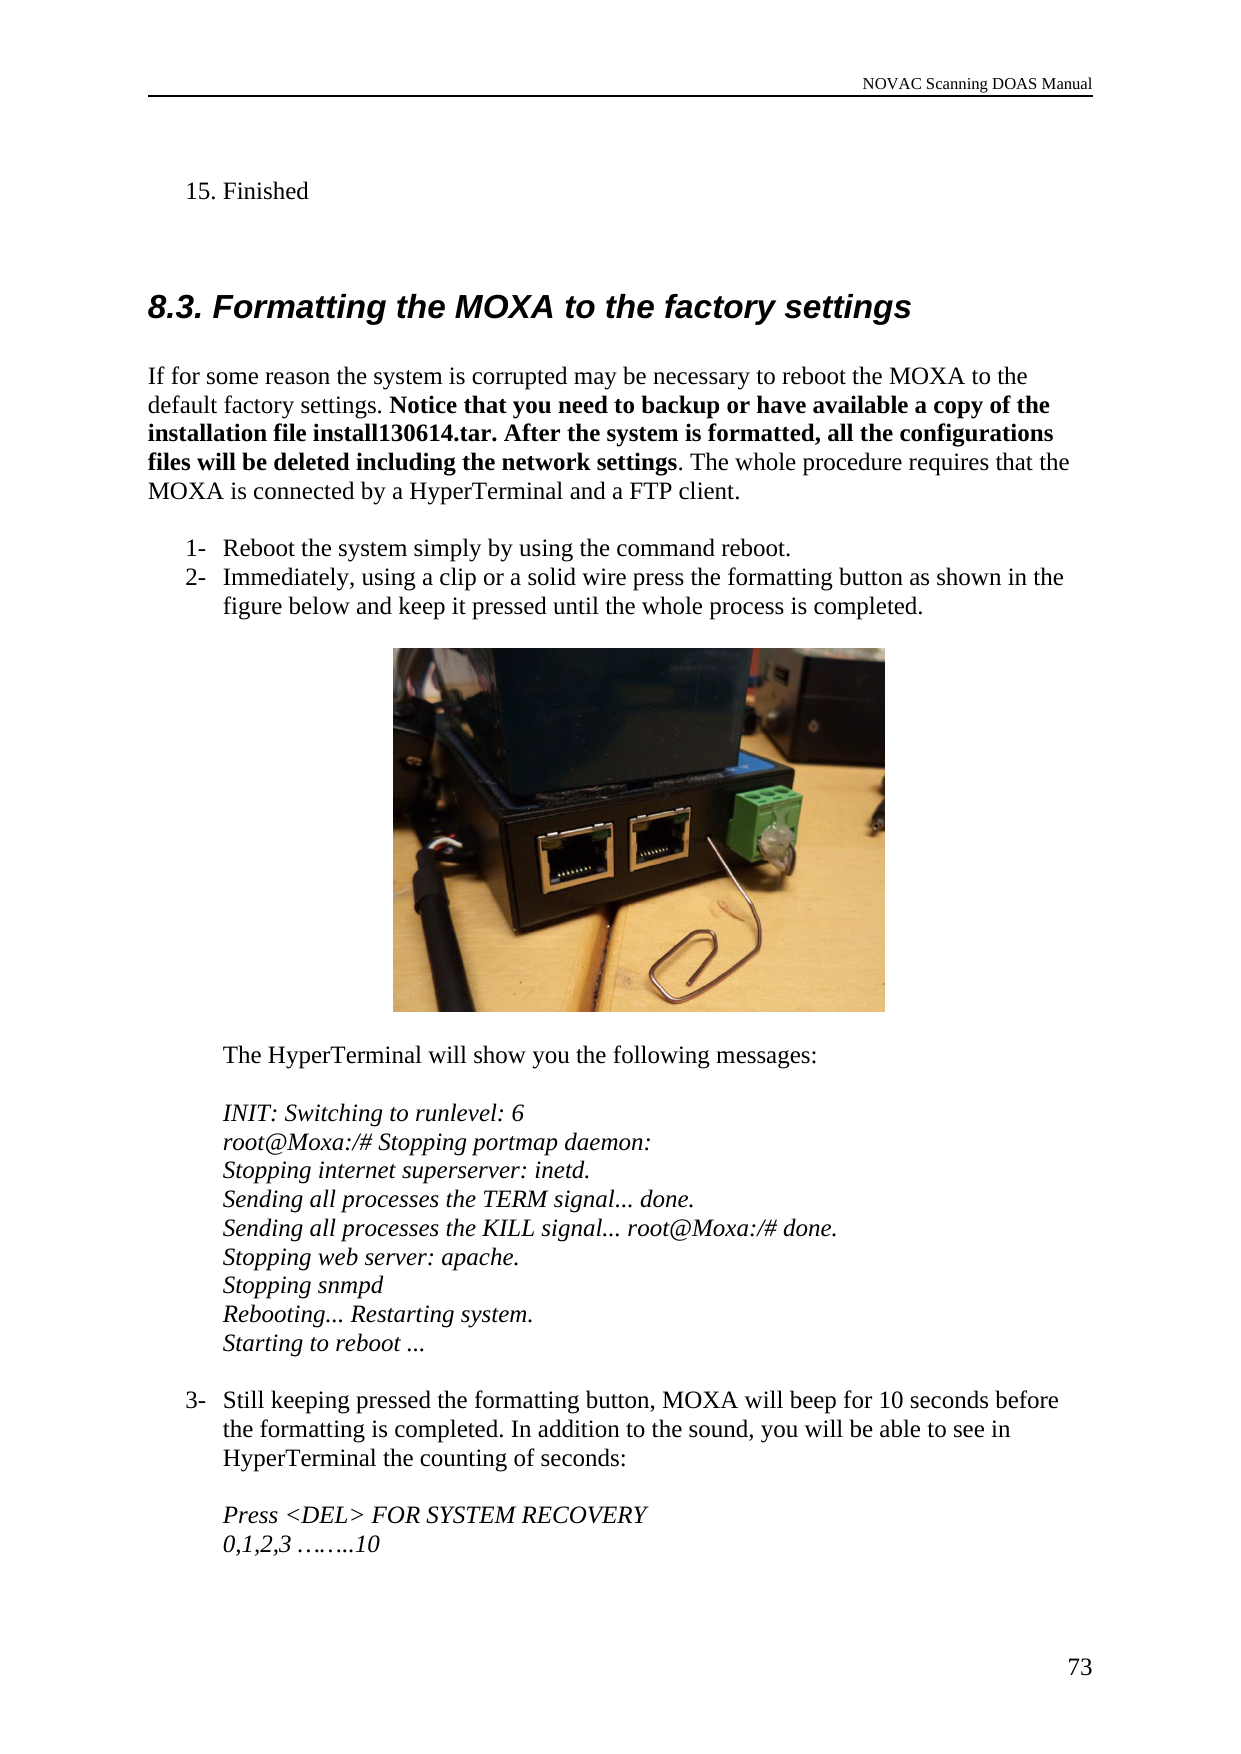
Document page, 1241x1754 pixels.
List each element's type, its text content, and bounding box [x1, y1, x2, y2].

list Reboot the system simply by using the command reboot. [185, 533, 1093, 562]
text 0,1,2,3 ……..10 [223, 1529, 1093, 1558]
list Still keeping pressed the formatting button, MOXA will beep for 10 seconds before the formatting is completed. In addition to the sound, you will be able to see in HyperTerminal the counting of seconds: [185, 1385, 1093, 1472]
text If for some reason the system is corrupted may be necessary to reboot the MOXA to the default factory settings. Notice that you need to backup or have available a copy of the installation file install130614.tar. After the system is formatted, all the configurations files will be deleted including the network settings. The whole procedure requires that the MOXA is connected by a HyperTerminal and a FTP client. [148, 361, 1093, 505]
text Press <DEL> FOR SYSTEM RECOVERY [223, 1500, 1093, 1529]
subtitle 8.3. Formatting the MOXA to the factory settings [148, 288, 1093, 326]
list Immediately, using a clip or a solid wire press the formatting button as shown in the figure below and keep it pressed until the whole process is completed. [185, 562, 1093, 620]
text root@Moxa:/# Stopping portmap daemon: [223, 1127, 1093, 1155]
text INIT: Switching to runlevel: 6 [148, 1098, 1093, 1127]
text Stopping internet superserver: inetd. [148, 1155, 1093, 1184]
list Finished [185, 176, 1093, 205]
text The HyperTerminal will show you the following messages: [185, 1040, 1093, 1069]
text Sending all processes the KILL signal... root@Moxa:/# done. [148, 1213, 1093, 1242]
text Stopping web server: apache. [148, 1242, 1093, 1270]
text Stopping snmpd [148, 1270, 1093, 1299]
text Sending all processes the TERM signal... done. [148, 1184, 1093, 1213]
text Starting to reboot ... [148, 1328, 1093, 1357]
text Rebooting... Restarting system. [148, 1299, 1093, 1328]
